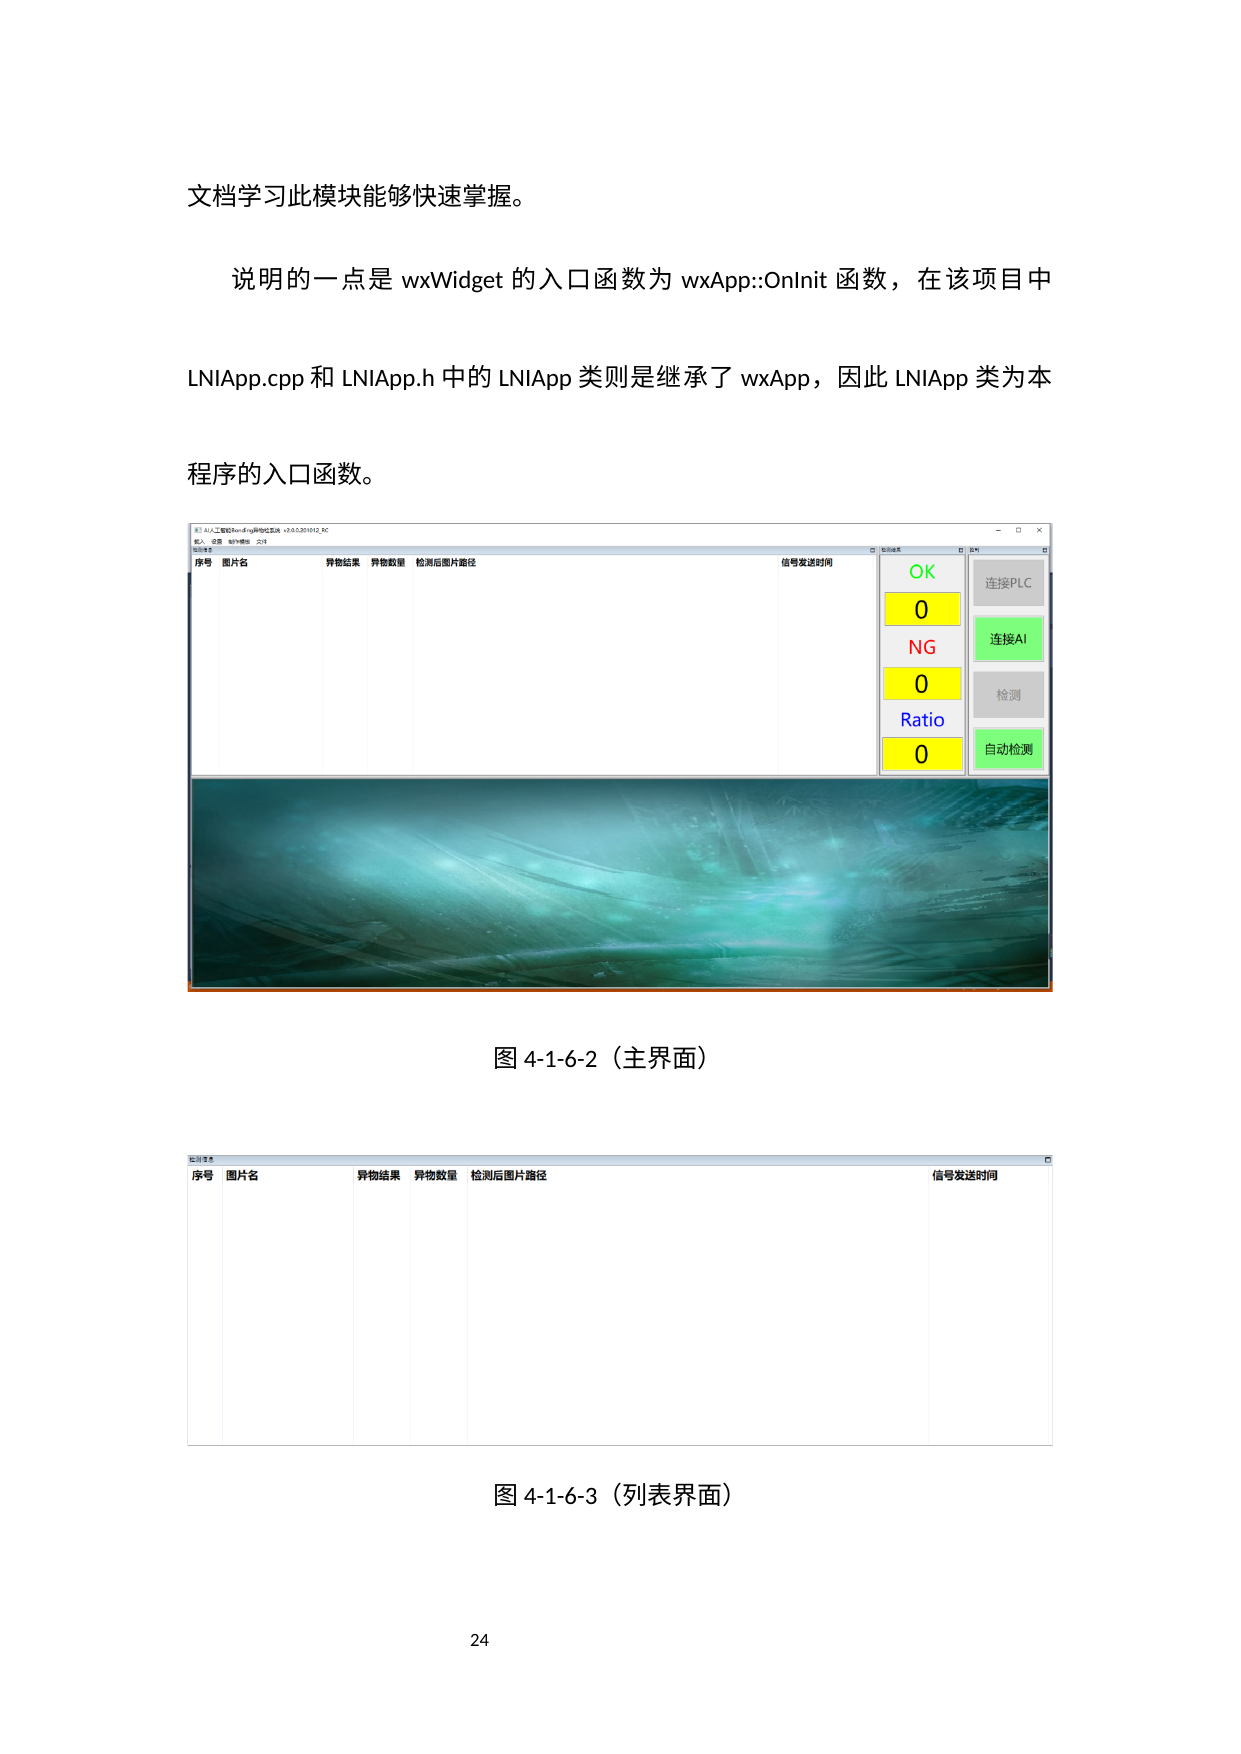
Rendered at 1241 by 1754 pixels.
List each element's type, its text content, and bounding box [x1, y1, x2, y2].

text 说明的一点是wxWidget的入口函数为wxApp::OnInit函数，在该项目中LNIApp.cpp和LNIApp.h中的LNIApp类则是继承了wxApp，因此LNIApp类为本程序的入口函数。 [187, 245, 1053, 505]
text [187, 162, 1053, 227]
picture [187, 523, 1053, 992]
picture [187, 1155, 1053, 1446]
text 图4-1-6-3（列表界面） [450, 1461, 1053, 1526]
text 图4-1-6-2（主界面） [450, 1024, 1053, 1089]
